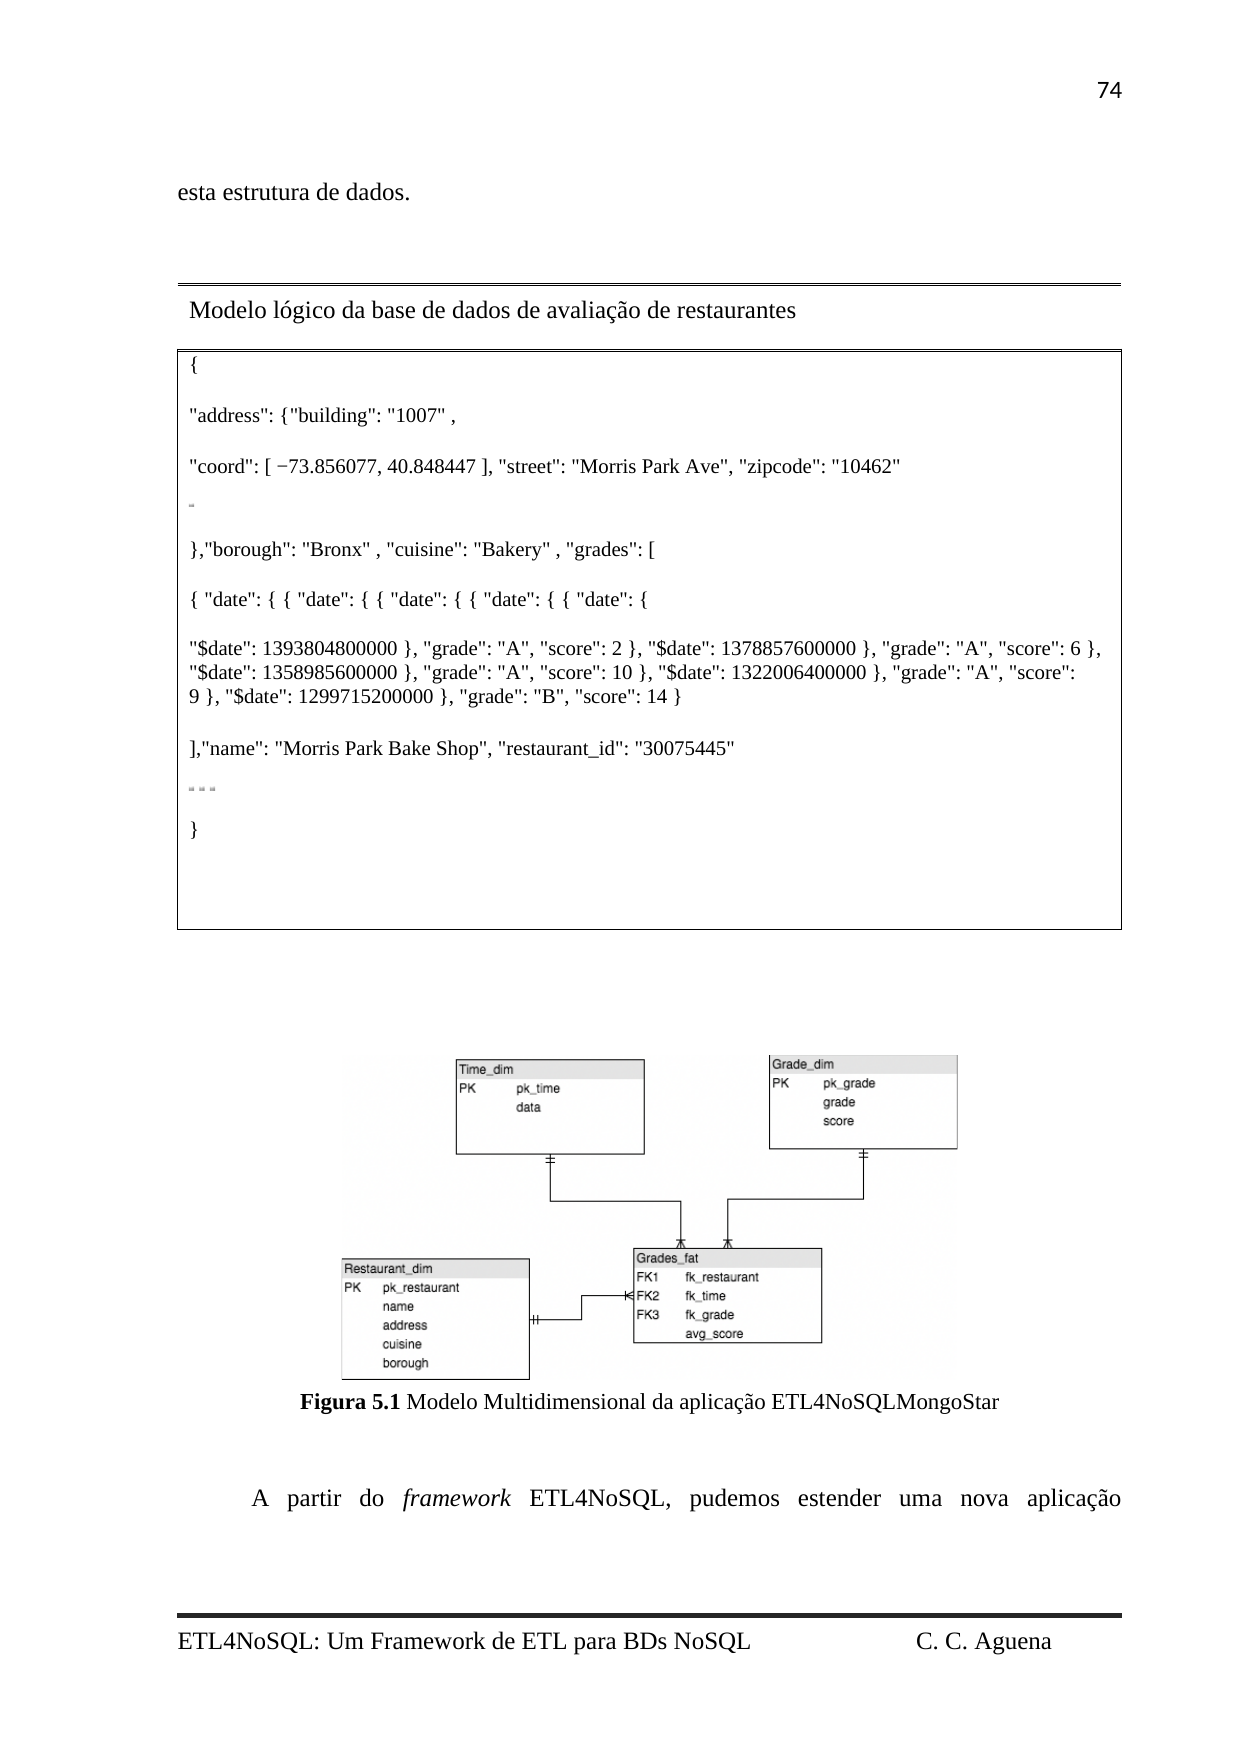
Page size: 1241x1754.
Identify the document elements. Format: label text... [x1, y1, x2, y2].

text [177, 1483, 1122, 1512]
table_header Modelo lógico da base de dados de avaliação de restaurantes [178, 286, 1121, 348]
text Figura 5.1 Modelo Multidimensional da aplicação ETL4NoSQLMongoStar [177, 1379, 1122, 1415]
picture [341, 1055, 958, 1380]
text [177, 177, 1122, 206]
table_cell { "address": { "building": "1007" , "coord": [ −73.856077, 40.848447 ], "street": "Morris Park Ave", "zipcode": "10462" }, "borough": "Bronx" , "cuisine": "Bakery" , "grades": [ { "date": { { "date": { { "date": { { "date": { { "date": { "$date": 1393804800000 }, "grade": "A", "score": 2 }, "$date": 1378857600000 }, "grade": "A", "score": 6 }, "$date": 1358985600000 }, "grade": "A", "score": 10 }, "$date": 1322006400000 }, "grade": "A", "score": 9 }, "$date": 1299715200000 }, "grade": "B", "score": 14 } ], "name": "Morris Park Bake Shop", "restaurant_id": "30075445" } [178, 352, 1121, 929]
